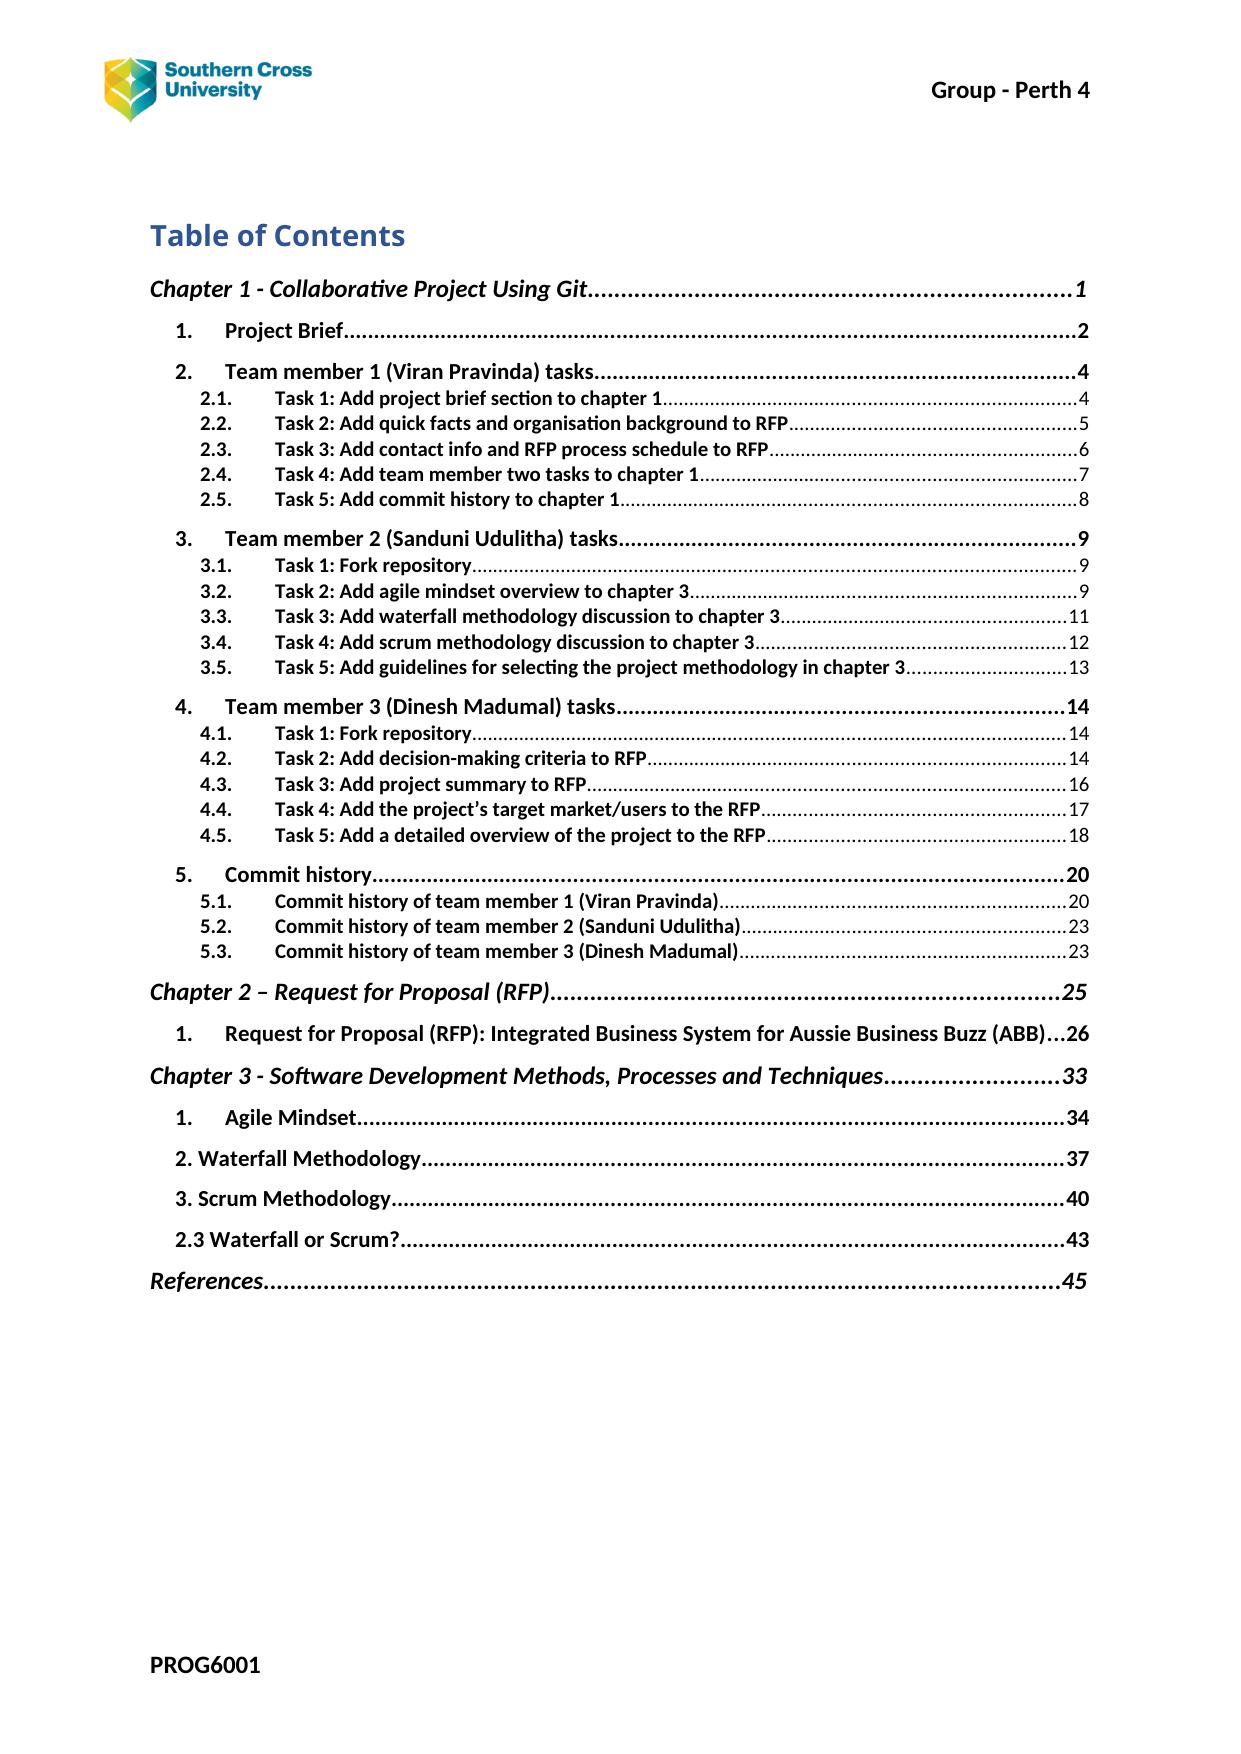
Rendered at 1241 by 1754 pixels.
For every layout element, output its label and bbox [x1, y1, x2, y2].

picture [98, 54, 326, 129]
